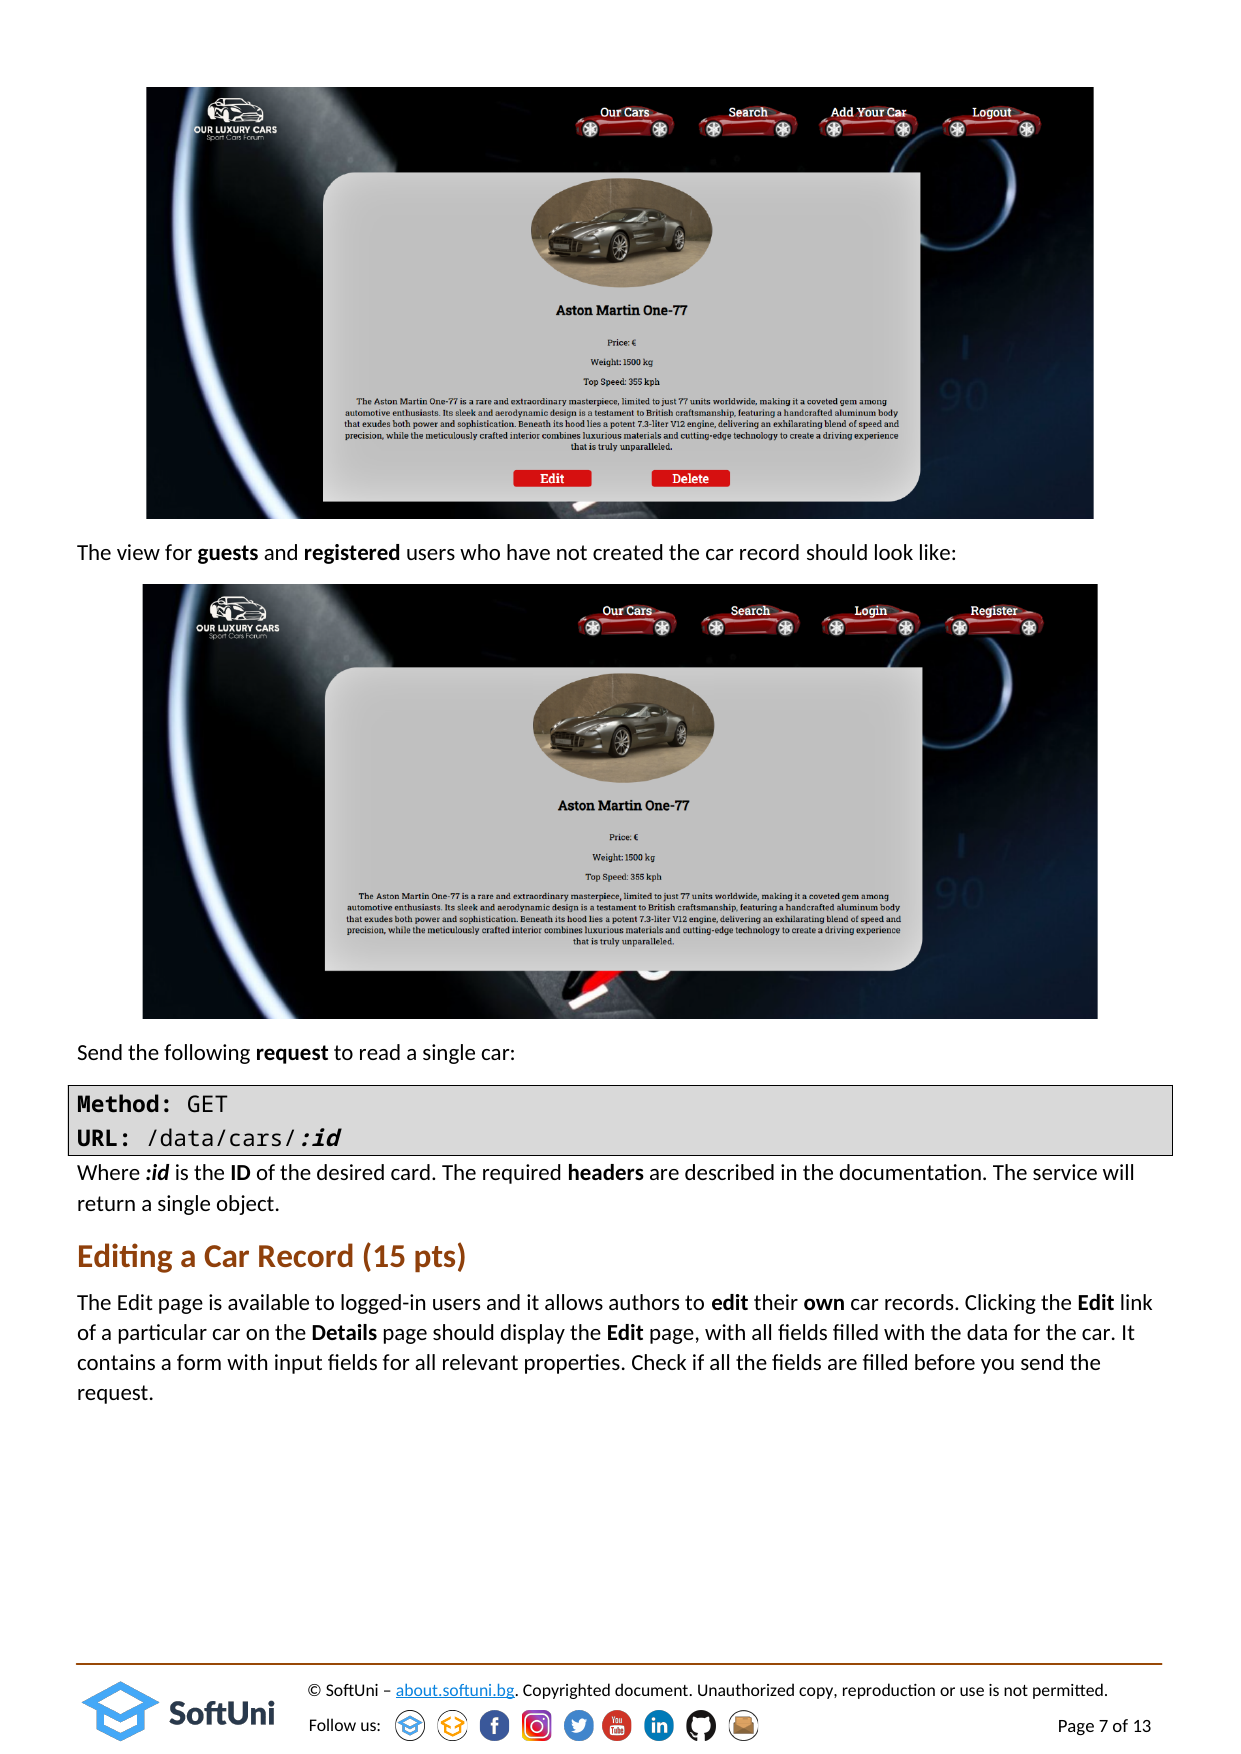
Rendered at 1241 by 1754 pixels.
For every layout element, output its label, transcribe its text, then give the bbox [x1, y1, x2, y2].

picture [602, 1710, 632, 1741]
picture [395, 1710, 425, 1741]
picture [522, 1710, 552, 1741]
picture [75, 1676, 281, 1747]
text The view for guests and registered users who have not created the car record should look like: [77, 538, 1163, 566]
text Editing a Car Record (15 pts) [77, 1236, 1163, 1276]
picture [146, 87, 1094, 519]
picture [564, 1710, 594, 1741]
picture [665, 1732, 674, 1741]
text The Edit page is available to logged-in users and it allows authors to edit their own car records. Clicking the Edit link of a particular car on the Details page should display the Edit page, with all fields filled with the data for the car. It contains a form with input fields for all relevant properties. Check if all the fields are filled before you send the request. [77, 1288, 1163, 1406]
picture [665, 1710, 674, 1719]
text Method: GET [69, 1086, 1172, 1118]
picture [658, 1723, 667, 1732]
picture [437, 1710, 468, 1741]
picture [142, 584, 1098, 1019]
picture [644, 1732, 653, 1741]
picture [479, 1710, 510, 1741]
picture [686, 1710, 716, 1741]
picture [644, 1710, 653, 1719]
text Where :id is the ID of the desired card. The required headers are described in the documentation. The service will return a single object. [77, 1158, 1163, 1217]
text Send the following request to read a single car: [77, 1038, 1163, 1066]
text URL: /data/cars/:id [69, 1118, 1172, 1155]
picture [728, 1710, 759, 1741]
